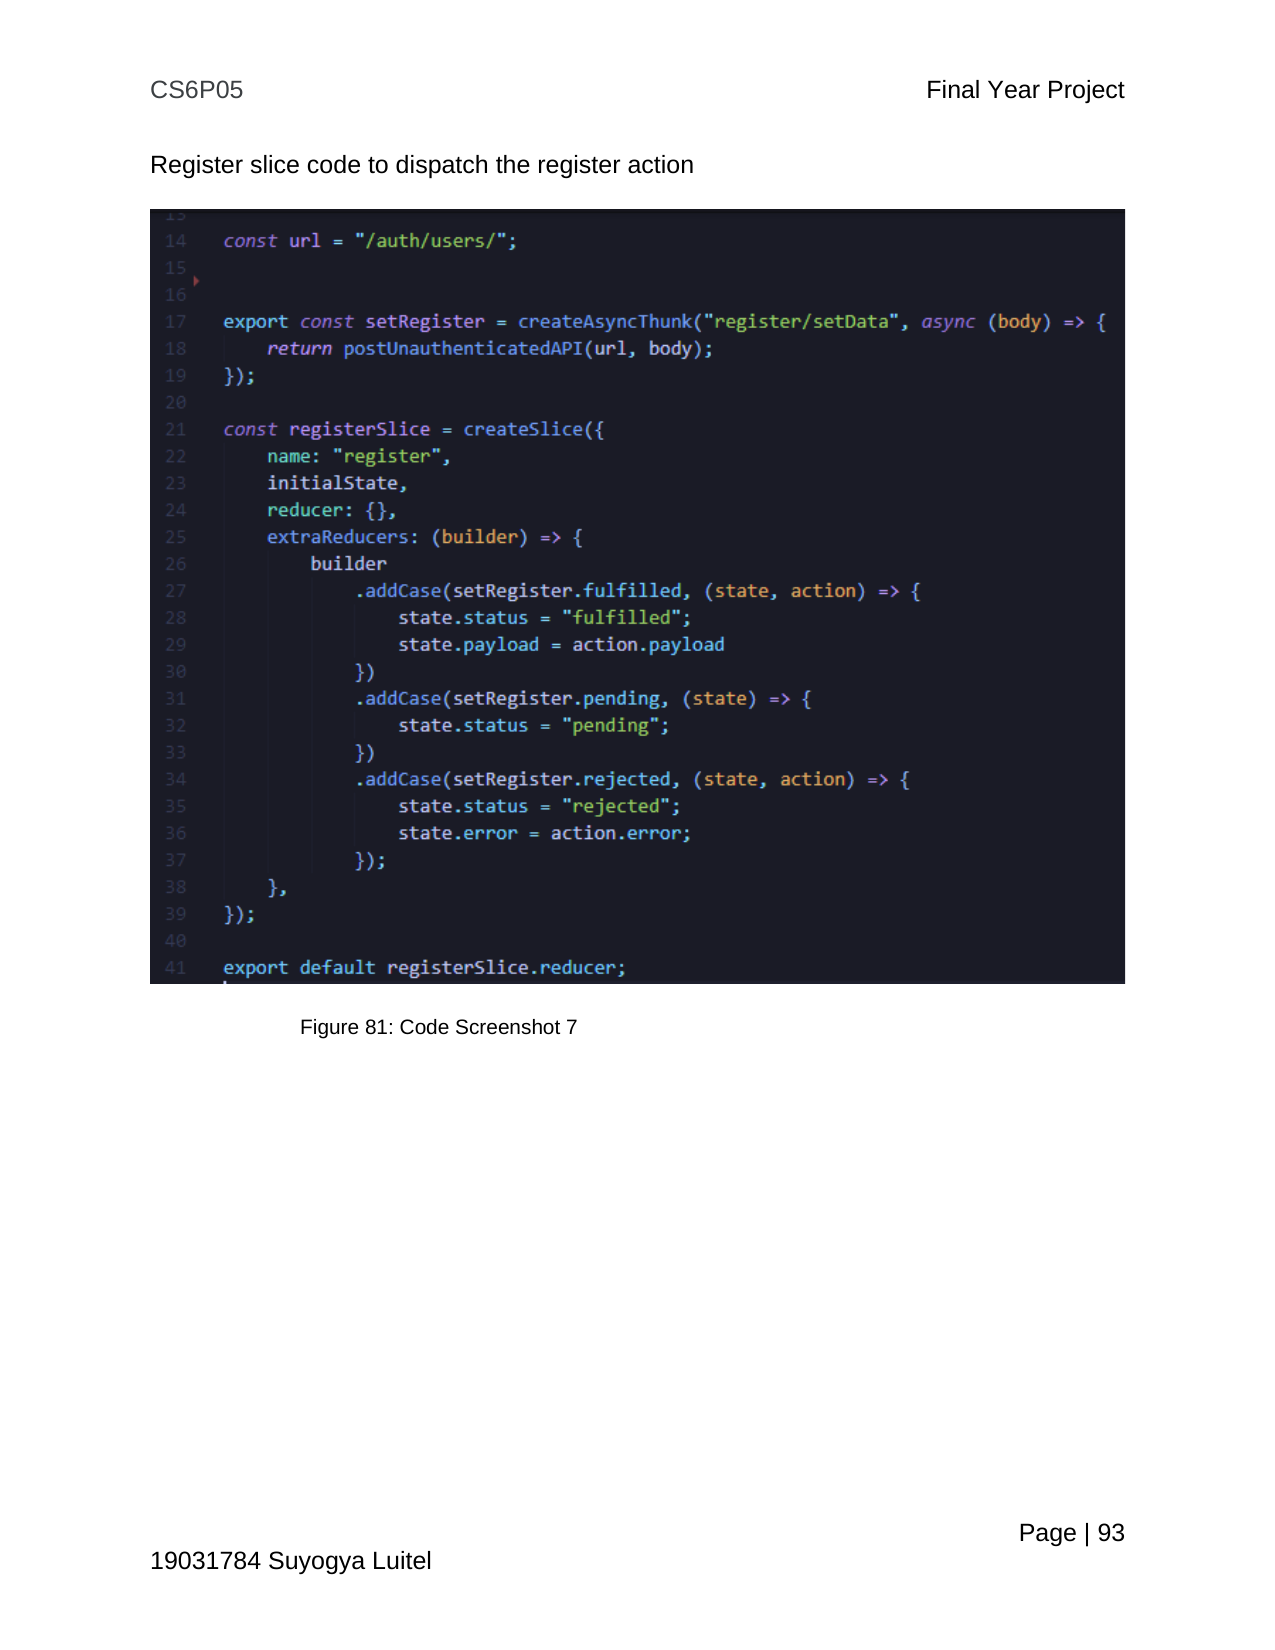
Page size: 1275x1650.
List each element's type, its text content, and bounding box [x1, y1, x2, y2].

text Register slice code to dispatch the register action [150, 150, 1125, 179]
picture [150, 209, 1125, 984]
text Figure 81: Code Screenshot 7 [225, 1015, 1125, 1039]
